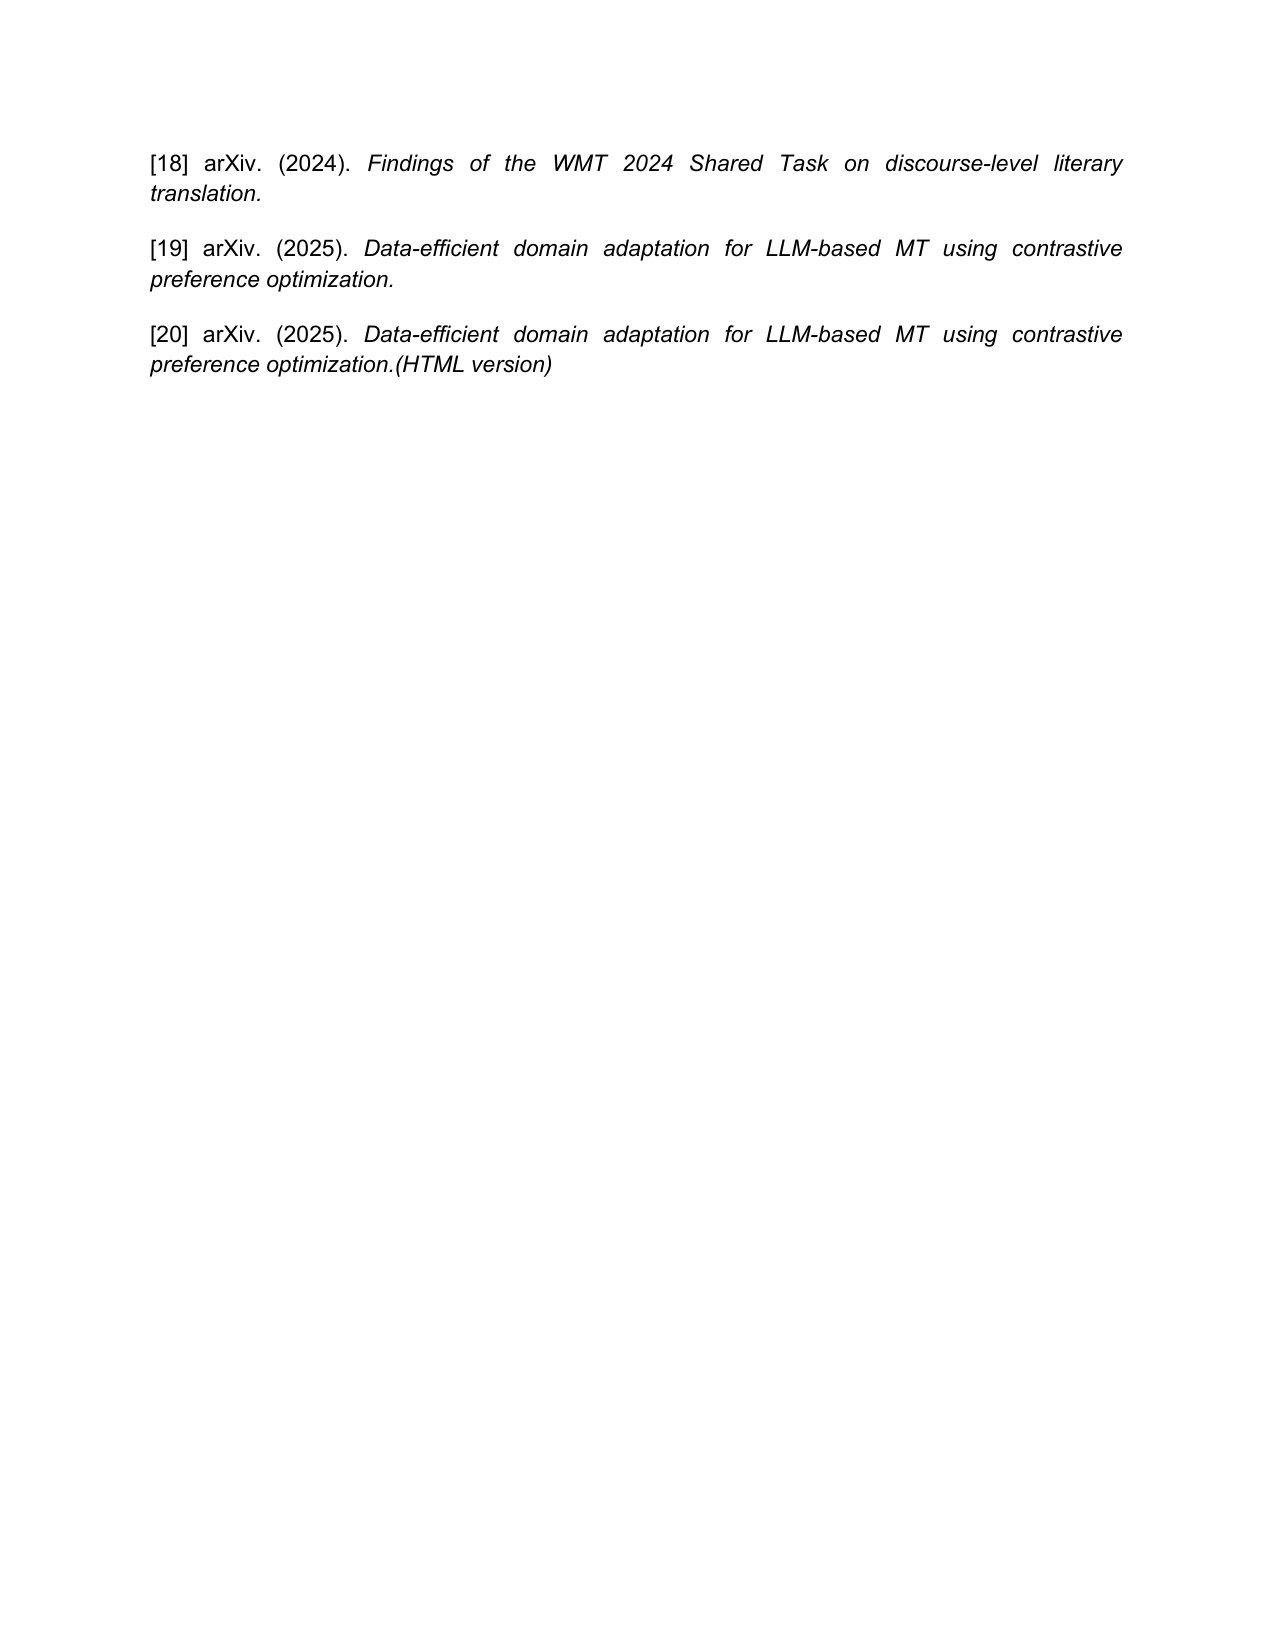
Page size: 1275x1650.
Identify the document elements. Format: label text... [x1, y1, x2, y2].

text [19] arXiv. (2025). Data-efficient domain adaptation for LLM-based MT using contrastive preference optimization. [150, 235, 1125, 292]
text [18] arXiv. (2024). Findings of the WMT 2024 Shared Task on discourse-level literary translation. [150, 150, 1125, 207]
text [20] arXiv. (2025). Data-efficient domain adaptation for LLM-based MT using contrastive preference optimization.(HTML version) [150, 321, 1125, 377]
